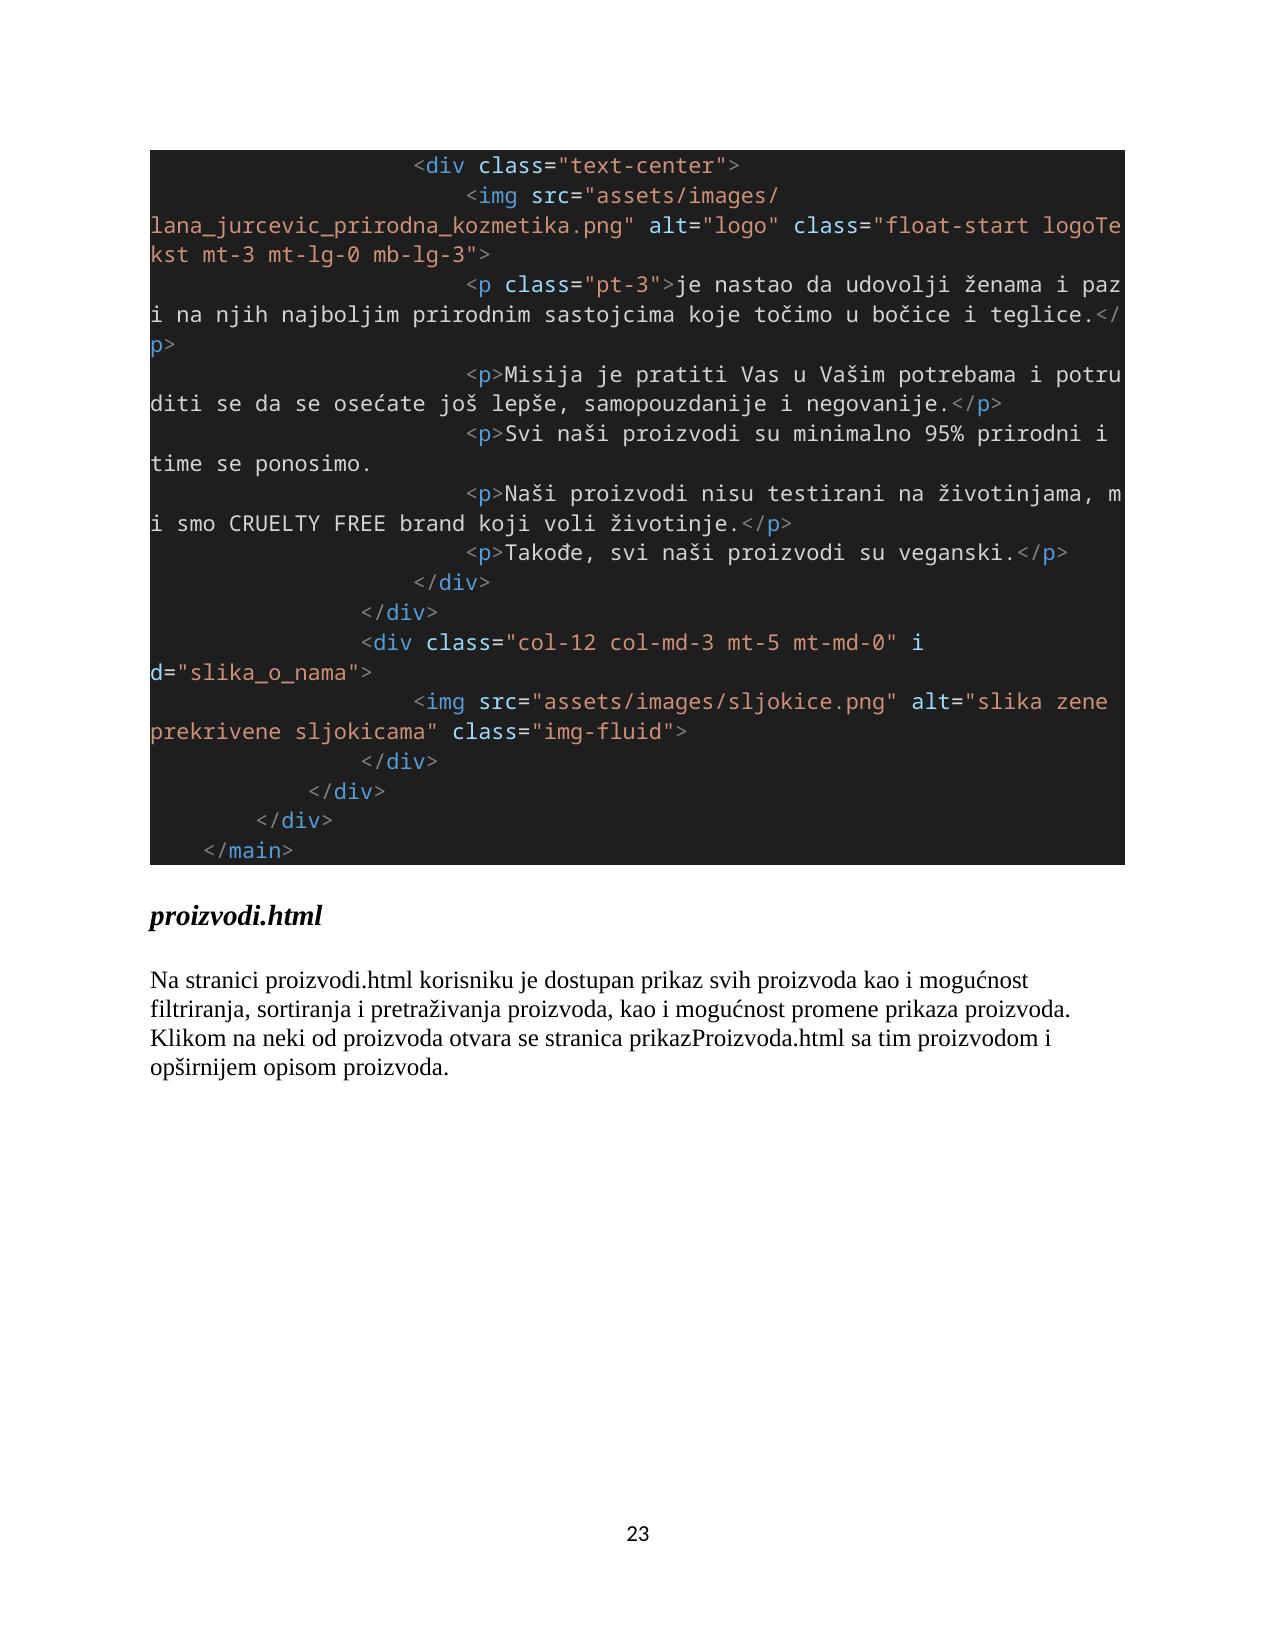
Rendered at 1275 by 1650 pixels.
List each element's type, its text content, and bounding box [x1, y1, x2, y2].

text <div class="col-12 col-md-3 mt-5 mt-md-0" id="slika_o_nama"> [150, 627, 1125, 686]
text Na stranici proizvodi.html korisniku je dostupan prikaz svih proizvoda kao i mogućnost filtriranja, sortiranja i pretraživanja proizvoda, kao i mogućnost promene prikaza proizvoda. [150, 966, 1125, 1023]
text <img src="assets/images/sljokice.png" alt="slika zene prekrivene sljokicama" class="img-fluid"> [150, 686, 1125, 746]
text </main> [150, 835, 1125, 865]
text </div> [150, 805, 1125, 835]
text <img src="assets/images/lana_jurcevic_prirodna_kozmetika.png" alt="logo" class="float-start logoTekst mt-3 mt-lg-0 mb-lg-3"> [150, 180, 1125, 269]
text </div> [150, 567, 1125, 597]
text proizvodi.html [150, 898, 1125, 932]
text <div class="text-center"> [150, 150, 1125, 180]
text Klikom na neki od proizvoda otvara se stranica prikazProizvoda.html sa tim proizvodom i opširnijem opisom proizvoda. [150, 1023, 1125, 1081]
text </div> [150, 776, 1125, 805]
text <p>Svi naši proizvodi su minimalno 95% prirodni i time se ponosimo. [150, 418, 1125, 478]
text <p>Naši proizvodi nisu testirani na životinjama, mi smo CRUELTY FREE brand koji voli životinje.</p> [150, 478, 1125, 537]
text <p class="pt-3">je nastao da udovolji ženama i pazi na njih najboljim prirodnim sastojcima koje točimo u bočice i teglice.</p> [150, 269, 1125, 358]
text <p>Takođe, svi naši proizvodi su veganski.</p> [150, 537, 1125, 567]
text </div> [150, 746, 1125, 776]
text </div> [150, 597, 1125, 627]
text <p>Misija je pratiti Vas u Vašim potrebama i potruditi se da se osećate još lepše, samopouzdanije i negovanije.</p> [150, 358, 1125, 418]
